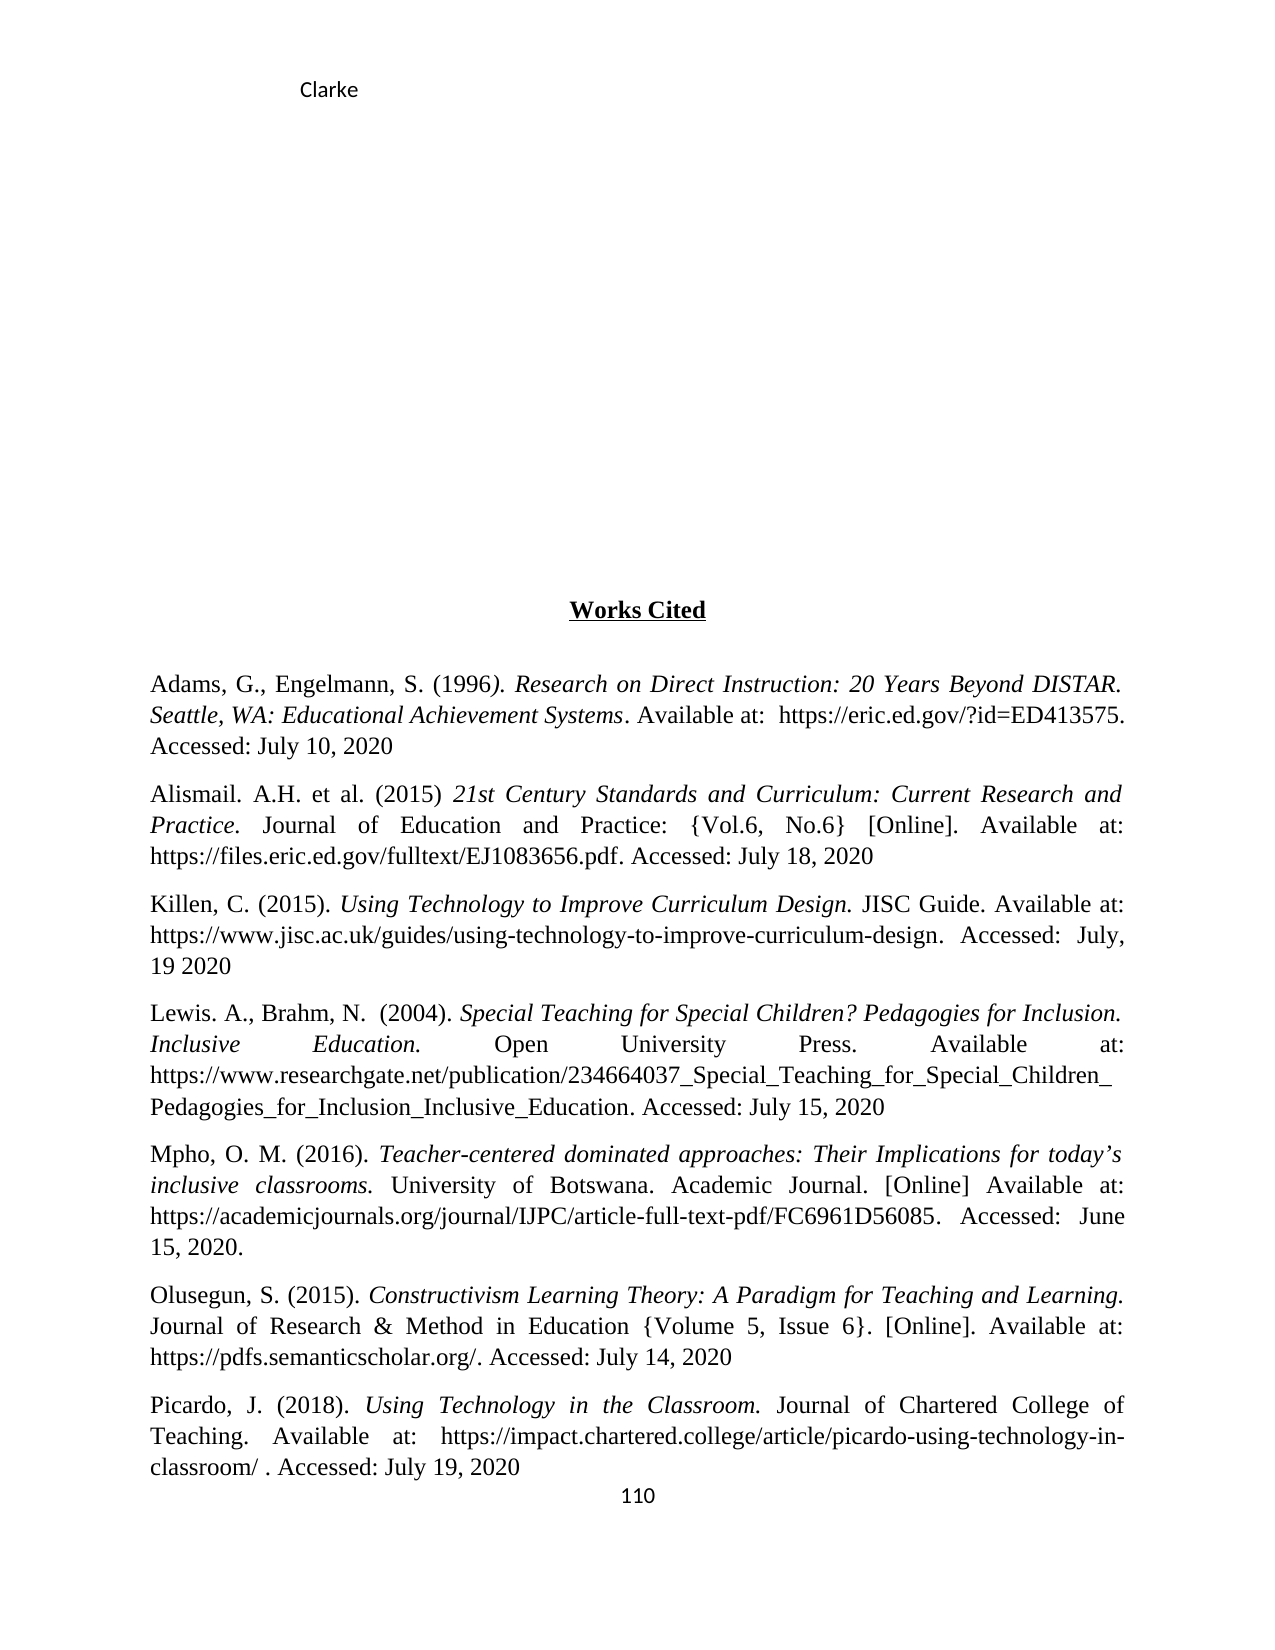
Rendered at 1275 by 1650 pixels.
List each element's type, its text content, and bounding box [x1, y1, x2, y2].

text Alismail. A.H. et al. (2015) 21st Century Standards and Curriculum: Current Research and Practice. Journal of Education and Practice: {Vol.6, No.6} [Online]. Available at: https://files.eric.ed.gov/fulltext/EJ1083656.pdf. Accessed: July 18, 2020 [150, 779, 1125, 870]
text Picardo, J. (2018). Using Technology in the Classroom. Journal of Chartered College of Teaching. Available at: https://impact.chartered.college/article/picardo-using-technology-in-classroom/ . Accessed: July 19, 2020 [150, 1390, 1125, 1481]
text Olusegun, S. (2015). Constructivism Learning Theory: A Paradigm for Teaching and Learning. Journal of Research & Method in Education {Volume 5, Issue 6}. [Online]. Available at: https://pdfs.semanticscholar.org/. Accessed: July 14, 2020 [150, 1280, 1125, 1371]
text Killen, C. (2015). Using Technology to Improve Curriculum Design. JISC Guide. Available at: https://www.jisc.ac.uk/guides/using-technology-to-improve-curriculum-design. Accessed: July, 19 2020 [150, 889, 1125, 979]
text Adams, G., Engelmann, S. (1996). Research on Direct Instruction: 20 Years Beyond DISTAR. Seattle, WA: Educational Achievement Systems. Available at: https://eric.ed.gov/?id=ED413575. Accessed: July 10, 2020 [150, 669, 1125, 760]
text Works Cited [150, 595, 1125, 624]
text Lewis. A., Brahm, N. (2004). Special Teaching for Special Children? Pedagogies for Inclusion. Inclusive Education. Open University Press. Available at: https://www.researchgate.net/publication/234664037_Special_Teaching_for_Special_Children_Pedagogies_for_Inclusion_Inclusive_Education. Accessed: July 15, 2020 [150, 998, 1125, 1120]
text Mpho, O. M. (2016). Teacher-centered dominated approaches: Their Implications for today’s inclusive classrooms. University of Botswana. Academic Journal. [Online] Available at: https://academicjournals.org/journal/IJPC/article-full-text-pdf/FC6961D56085. Accessed: June 15, 2020. [150, 1139, 1125, 1261]
